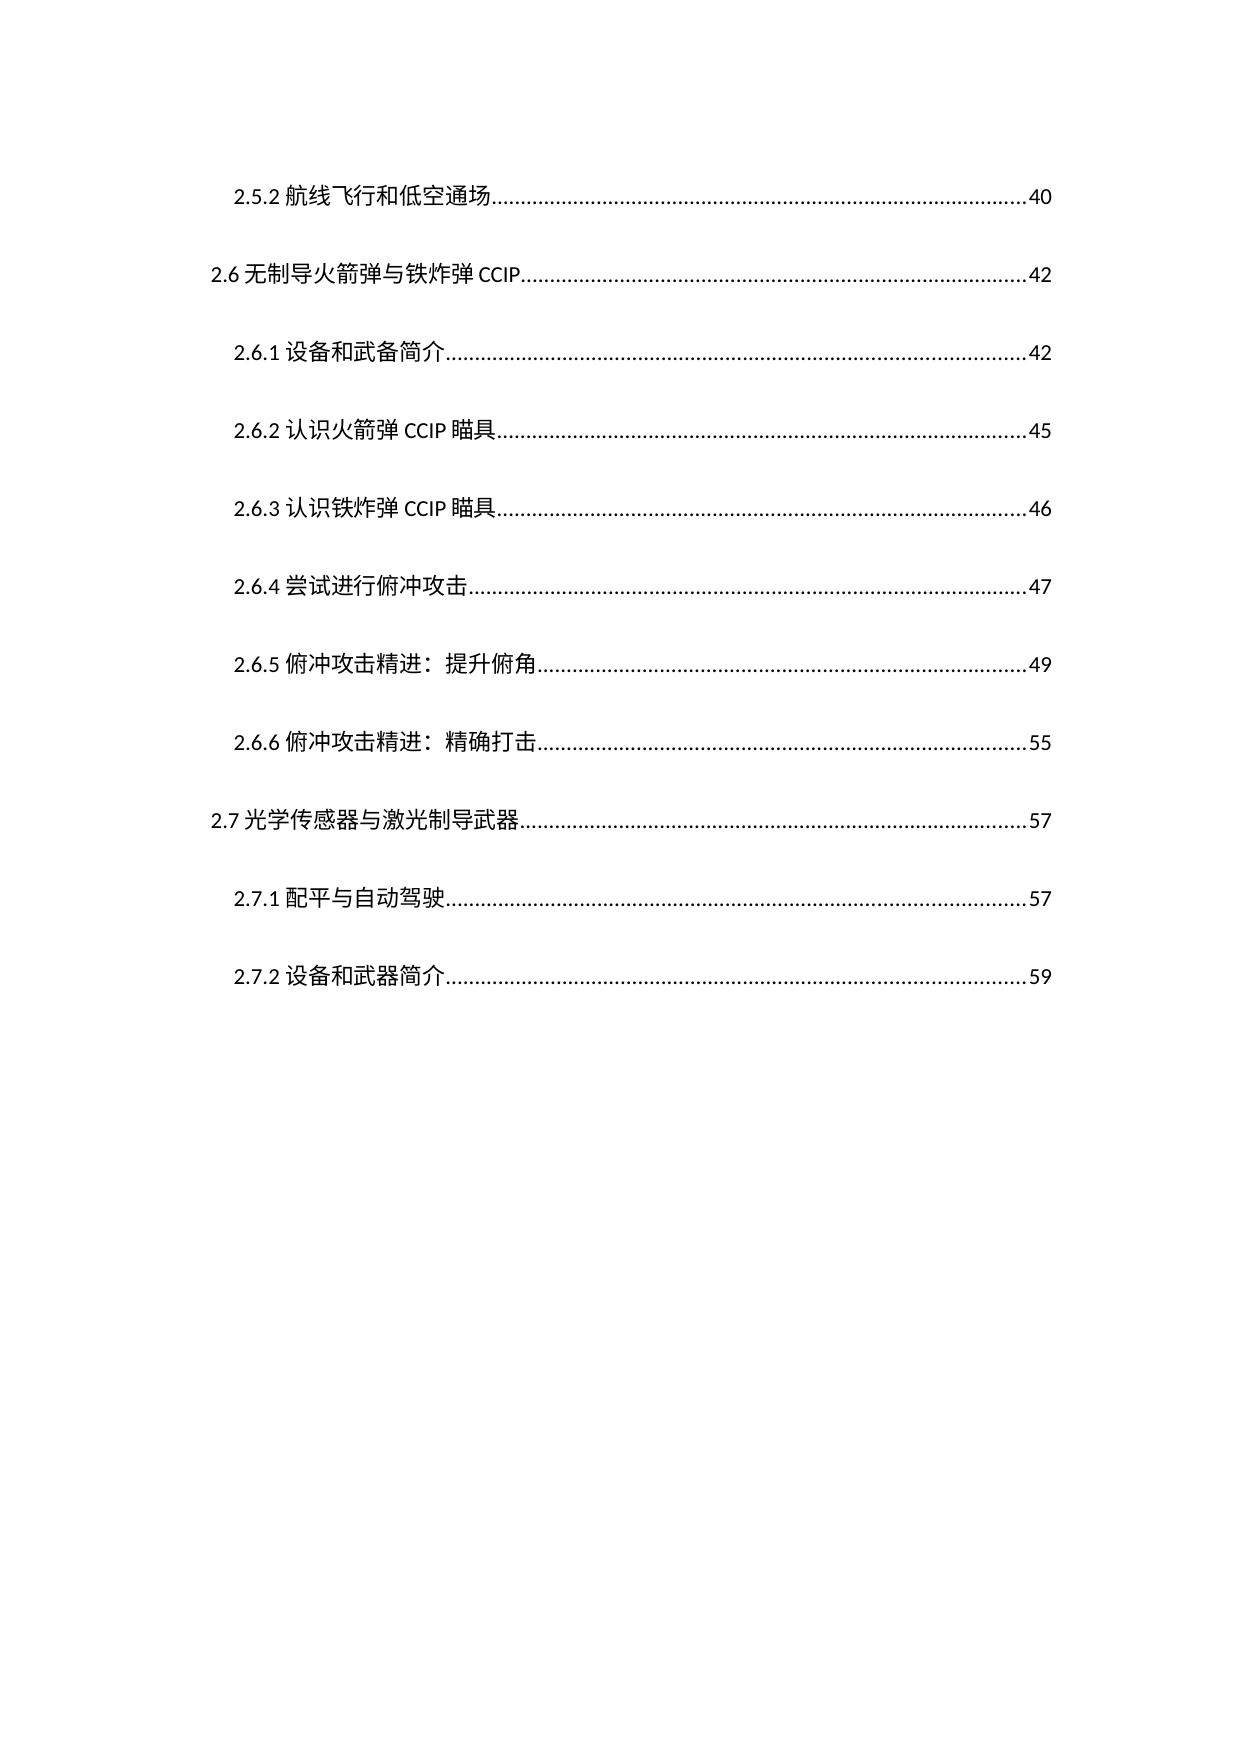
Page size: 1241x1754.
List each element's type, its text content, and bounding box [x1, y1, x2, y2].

text 2.7.2 设备和武器简介 59 [233, 942, 1053, 1007]
text 2.6.1 设备和武备简介 42 [233, 318, 1053, 383]
text 2.6 无制导火箭弹与铁炸弹CCIP 42 [210, 240, 1053, 305]
text 2.6.3 认识铁炸弹CCIP瞄具 46 [233, 474, 1053, 539]
text 2.7 光学传感器与激光制导武器 57 [210, 786, 1053, 851]
text 2.6.4 尝试进行俯冲攻击 47 [233, 552, 1053, 617]
text 2.6.6 俯冲攻击精进：精确打击 55 [233, 708, 1053, 773]
text 2.6.2 认识火箭弹CCIP瞄具 45 [233, 396, 1053, 461]
text 2.5.2 航线飞行和低空通场 40 [233, 162, 1053, 227]
text 2.7.1 配平与自动驾驶 57 [233, 864, 1053, 929]
text 2.6.5 俯冲攻击精进：提升俯角 49 [233, 630, 1053, 695]
